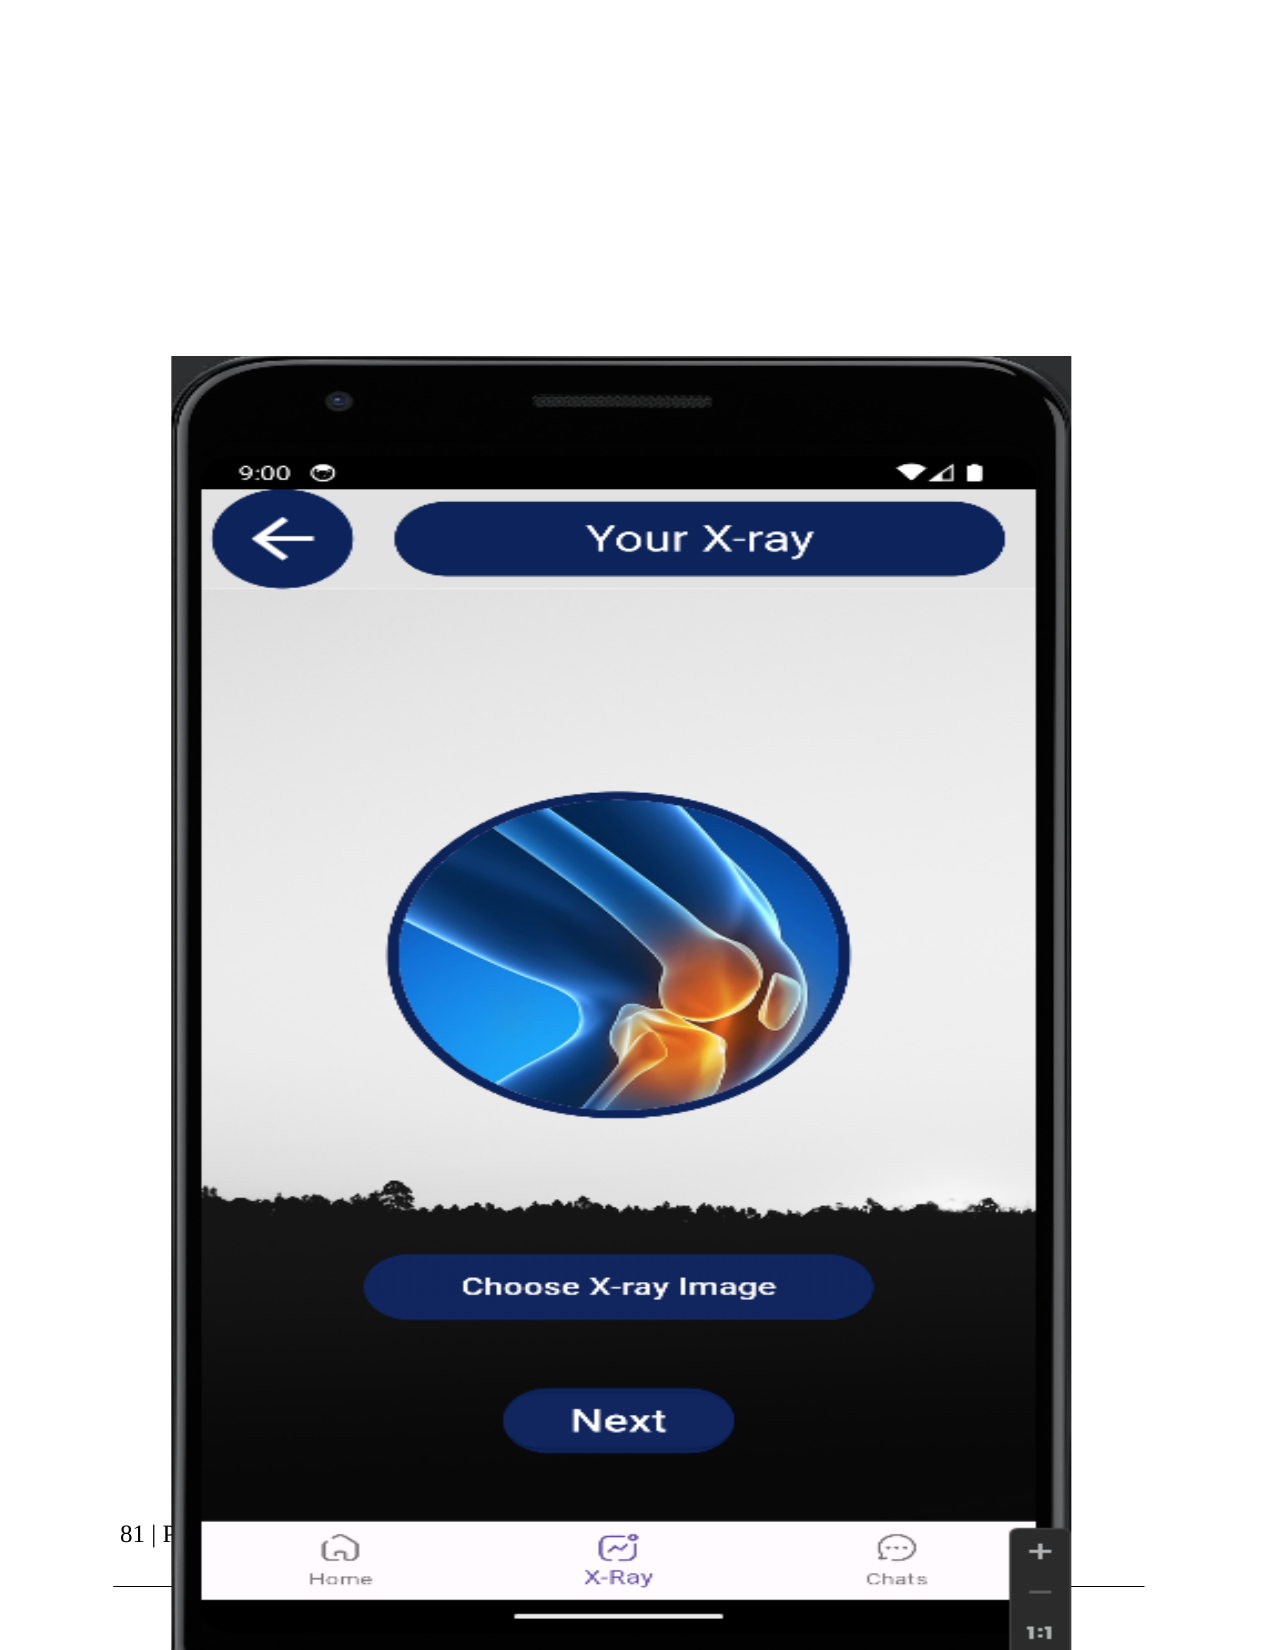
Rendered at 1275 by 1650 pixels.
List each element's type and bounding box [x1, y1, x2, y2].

picture [171, 356, 1072, 1650]
